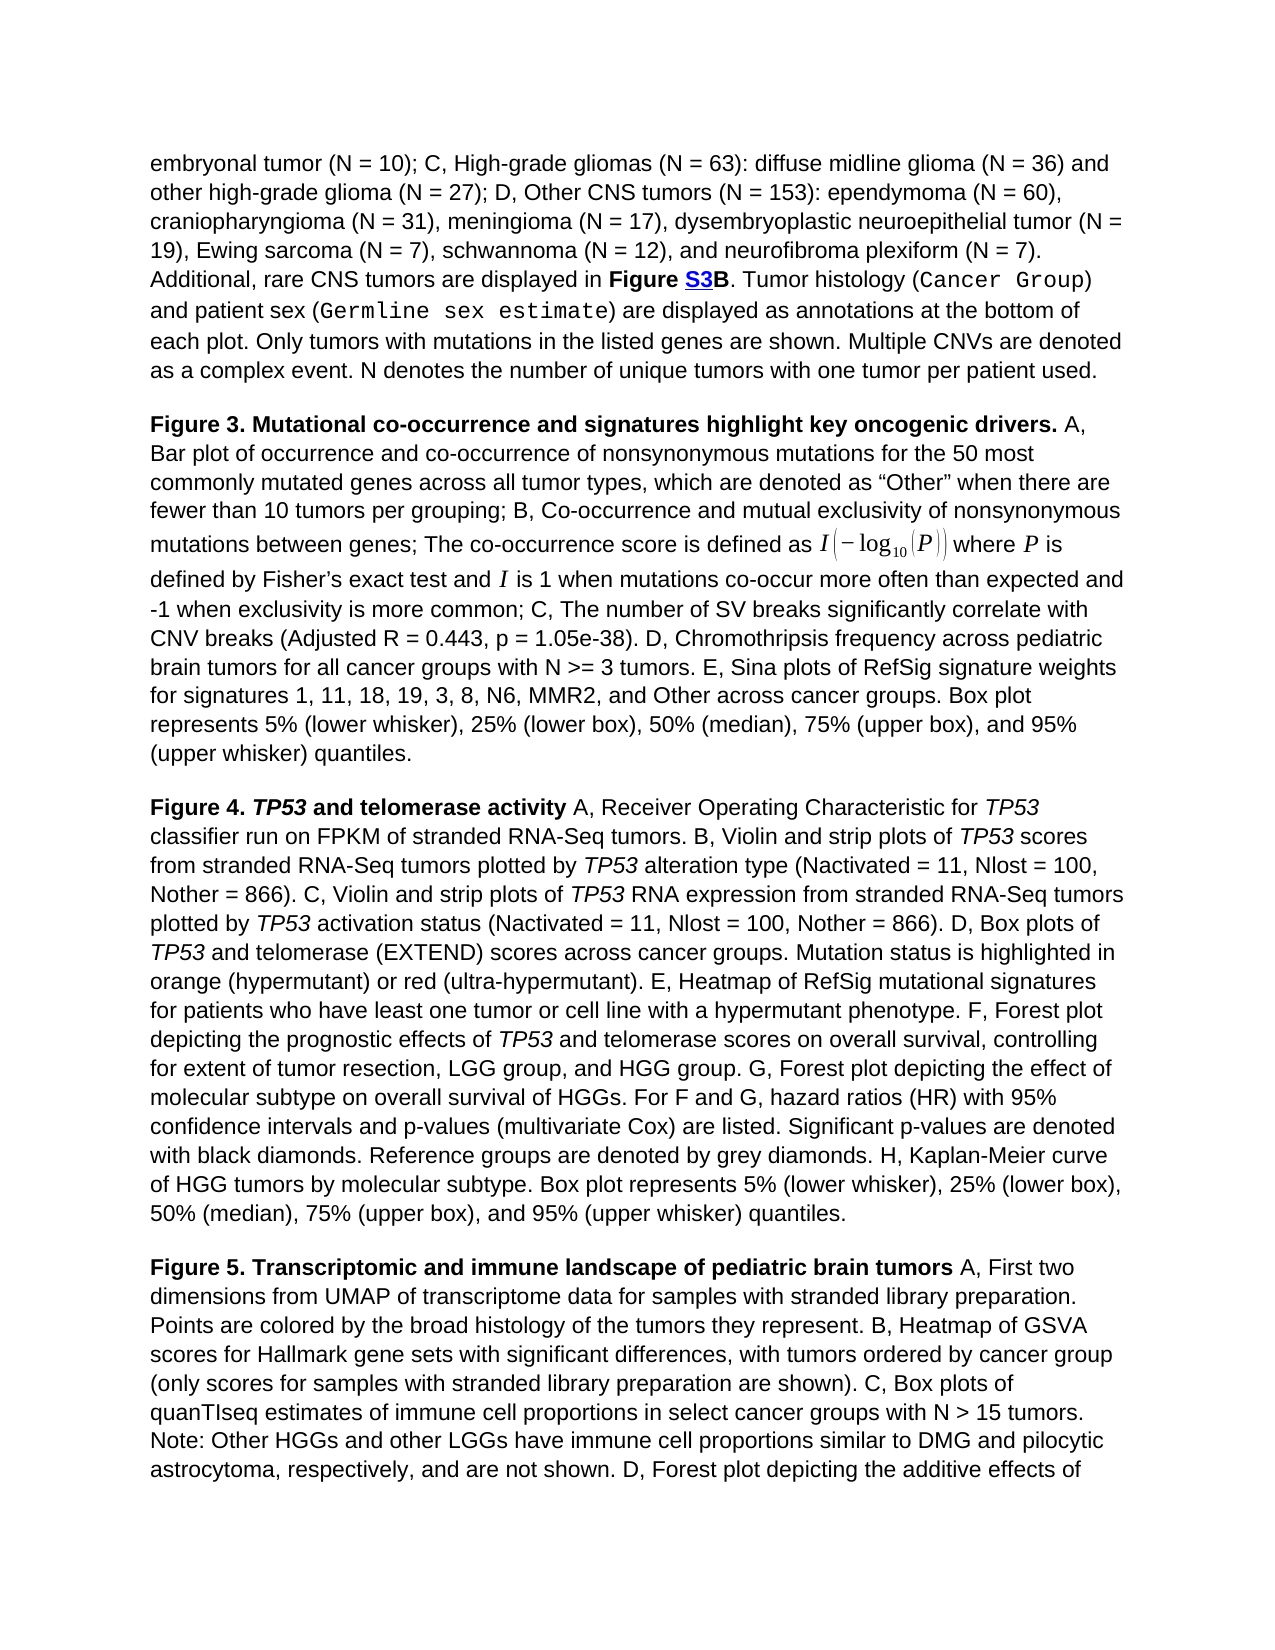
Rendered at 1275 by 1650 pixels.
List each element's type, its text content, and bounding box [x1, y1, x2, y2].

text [150, 1254, 1125, 1483]
text Figure 4. TP53 and telomerase activity A, Receiver Operating Characteristic for TP53 classifier run on FPKM of stranded RNA-Seq tumors. B, Violin and strip plots of TP53 scores from stranded RNA-Seq tumors plotted by TP53 alteration type (Nactivated = 11, Nlost = 100, Nother = 866). C, Violin and strip plots of TP53 RNA expression from stranded RNA-Seq tumors plotted by TP53 activation status (Nactivated = 11, Nlost = 100, Nother = 866). D, Box plots of TP53 and telomerase (EXTEND) scores across cancer groups. Mutation status is highlighted in orange (hypermutant) or red (ultra-hypermutant). E, Heatmap of RefSig mutational signatures for patients who have least one tumor or cell line with a hypermutant phenotype. F, Forest plot depicting the prognostic effects of TP53 and telomerase scores on overall survival, controlling for extent of tumor resection, LGG group, and HGG group. G, Forest plot depicting the effect of molecular subtype on overall survival of HGGs. For F and G, hazard ratios (HR) with 95% confidence intervals and p-values (multivariate Cox) are listed. Significant p-values are denoted with black diamonds. Reference groups are denoted by grey diamonds. H, Kaplan-Meier curve of HGG tumors by molecular subtype. Box plot represents 5% (lower whisker), 25% (lower box), 50% (median), 75% (upper box), and 95% (upper whisker) quantiles. [150, 794, 1125, 1226]
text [150, 150, 1125, 383]
text Figure 3. Mutational co-occurrence and signatures highlight key oncogenic drivers. A, Bar plot of occurrence and co-occurrence of nonsynonymous mutations for the 50 most commonly mutated genes across all tumor types, which are denoted as “Other” when there are fewer than 10 tumors per grouping; B, Co-occurrence and mutual exclusivity of nonsynonymous mutations between genes; The co-occurrence score is defined as where is defined by Fisher’s exact test and is 1 when mutations co-occur more often than expected and -1 when exclusivity is more common; C, The number of SV breaks significantly correlate with CNV breaks (Adjusted R = 0.443, p = 1.05e-38). D, Chromothripsis frequency across pediatric brain tumors for all cancer groups with N >= 3 tumors. E, Sina plots of RefSig signature weights for signatures 1, 11, 18, 19, 3, 8, N6, MMR2, and Other across cancer groups. Box plot represents 5% (lower whisker), 25% (lower box), 50% (median), 75% (upper box), and 95% (upper whisker) quantiles. [150, 411, 1125, 767]
